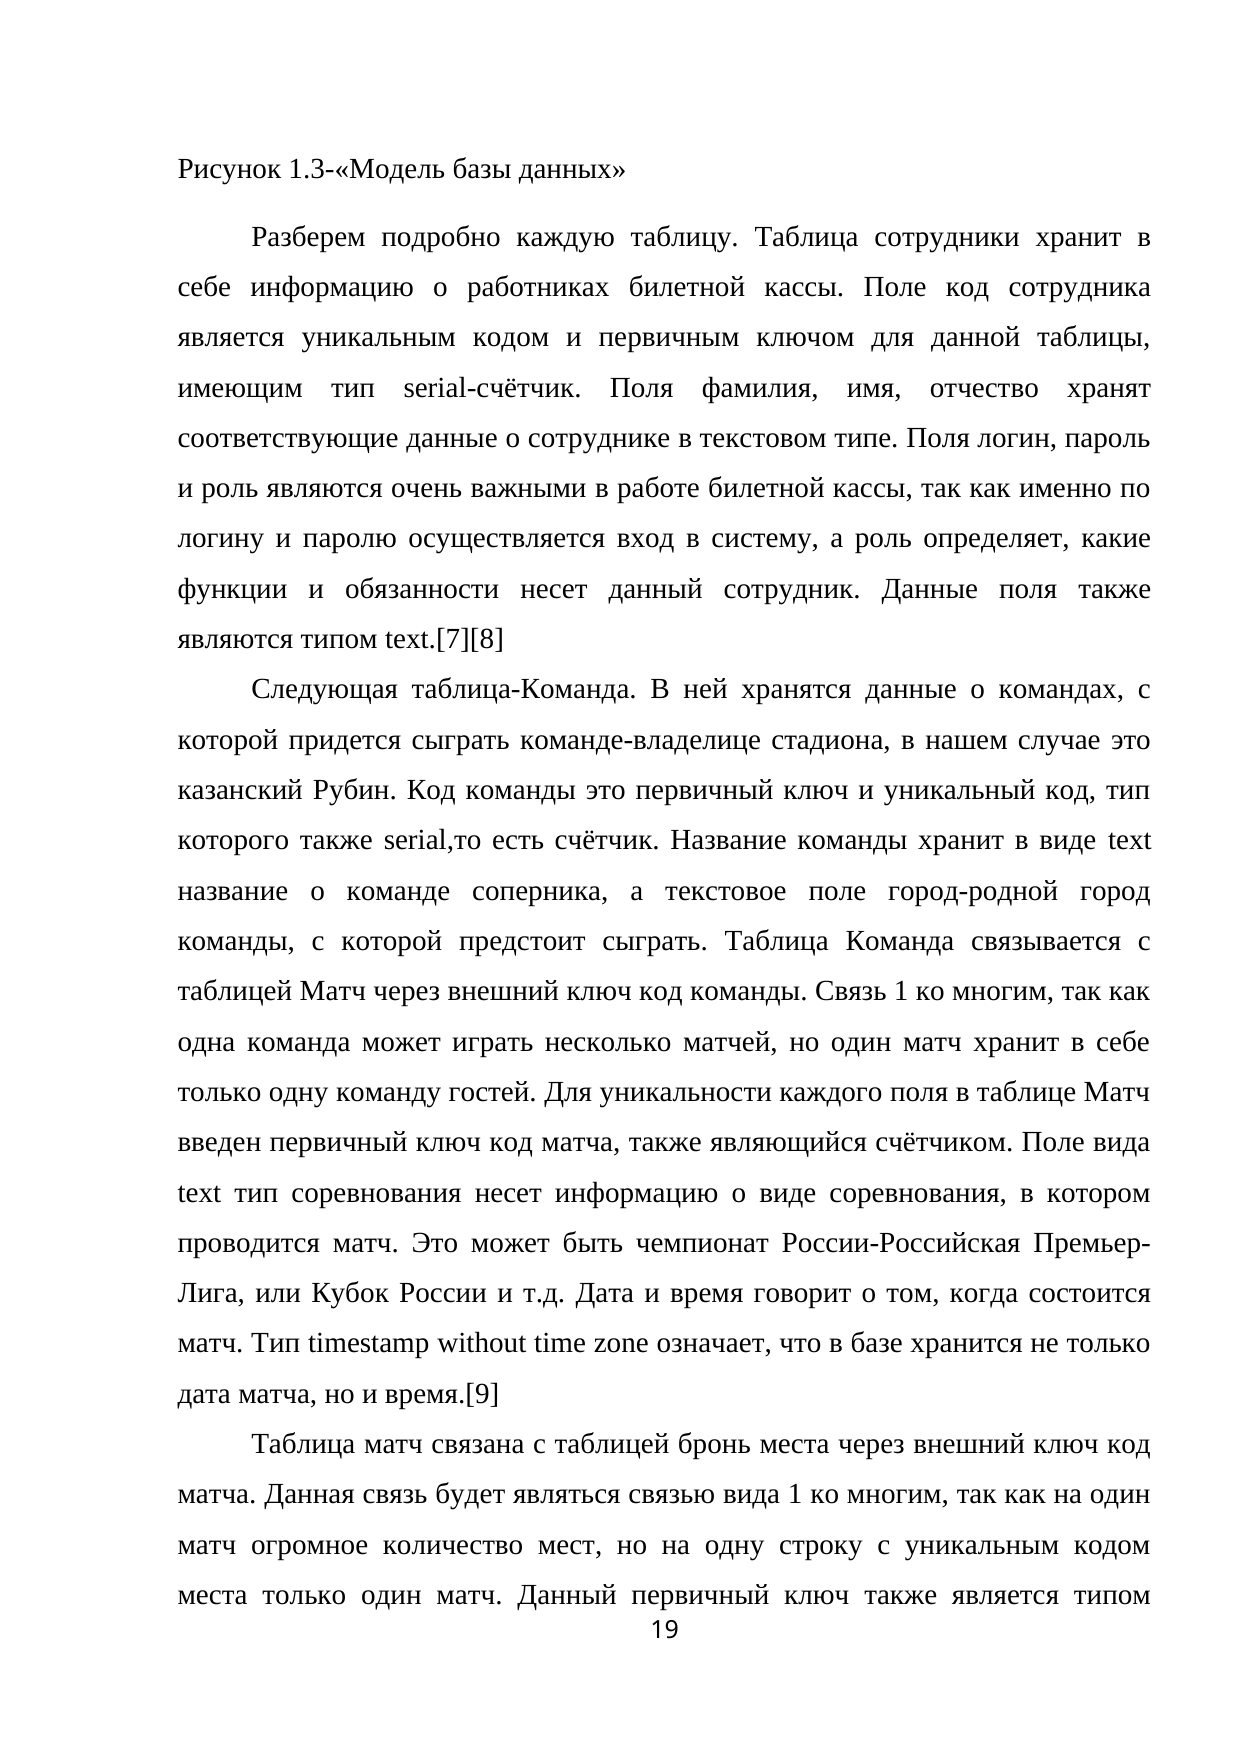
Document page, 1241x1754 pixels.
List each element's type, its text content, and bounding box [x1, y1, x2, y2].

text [177, 1426, 1152, 1611]
text Разберем подробно каждую таблицу. Таблица сотрудники хранит в себе информацию о работниках билетной кассы. Поле код сотрудника является уникальным кодом и первичным ключом для данной таблицы, имеющим тип serial-счётчик. Поля фамилия, имя, отчество хранят соответствующие данные о сотруднике в текстовом типе. Поля логин, пароль и роль являются очень важными в работе билетной кассы, так как именно по логину и паролю осуществляется вход в систему, а роль определяет, какие функции и обязанности несет данный сотрудник. Данные поля также являются типом text.[7][8] [177, 219, 1152, 655]
text Следующая таблица-Команда. В ней хранятся данные о командах, с которой придется сыграть команде-владелице стадиона, в нашем случае это казанский Рубин. Код команды это первичный ключ и уникальный код, тип которого также serial,то есть счётчик. Название команды хранит в виде text название о команде соперника, а текстовое поле город-родной город команды, с которой предстоит сыграть. Таблица Команда связывается с таблицей Матч через внешний ключ код команды. Связь 1 ко многим, так как одна команда может играть несколько матчей, но один матч хранит в себе только одну команду гостей. Для уникальности каждого поля в таблице Матч введен первичный ключ код матча, также являющийся счётчиком. Поле вида text тип соревнования несет информацию о виде соревнования, в котором проводится матч. Это может быть чемпионат России-Российская Премьер-Лига, или Кубок России и т.д. Дата и время говорит о том, когда состоится матч. Тип timestamp without time zone означает, что в базе хранится не только дата матча, но и время.[9] [177, 672, 1152, 1409]
text Рисунок 1.3-«Модель базы данных» [177, 152, 1152, 185]
